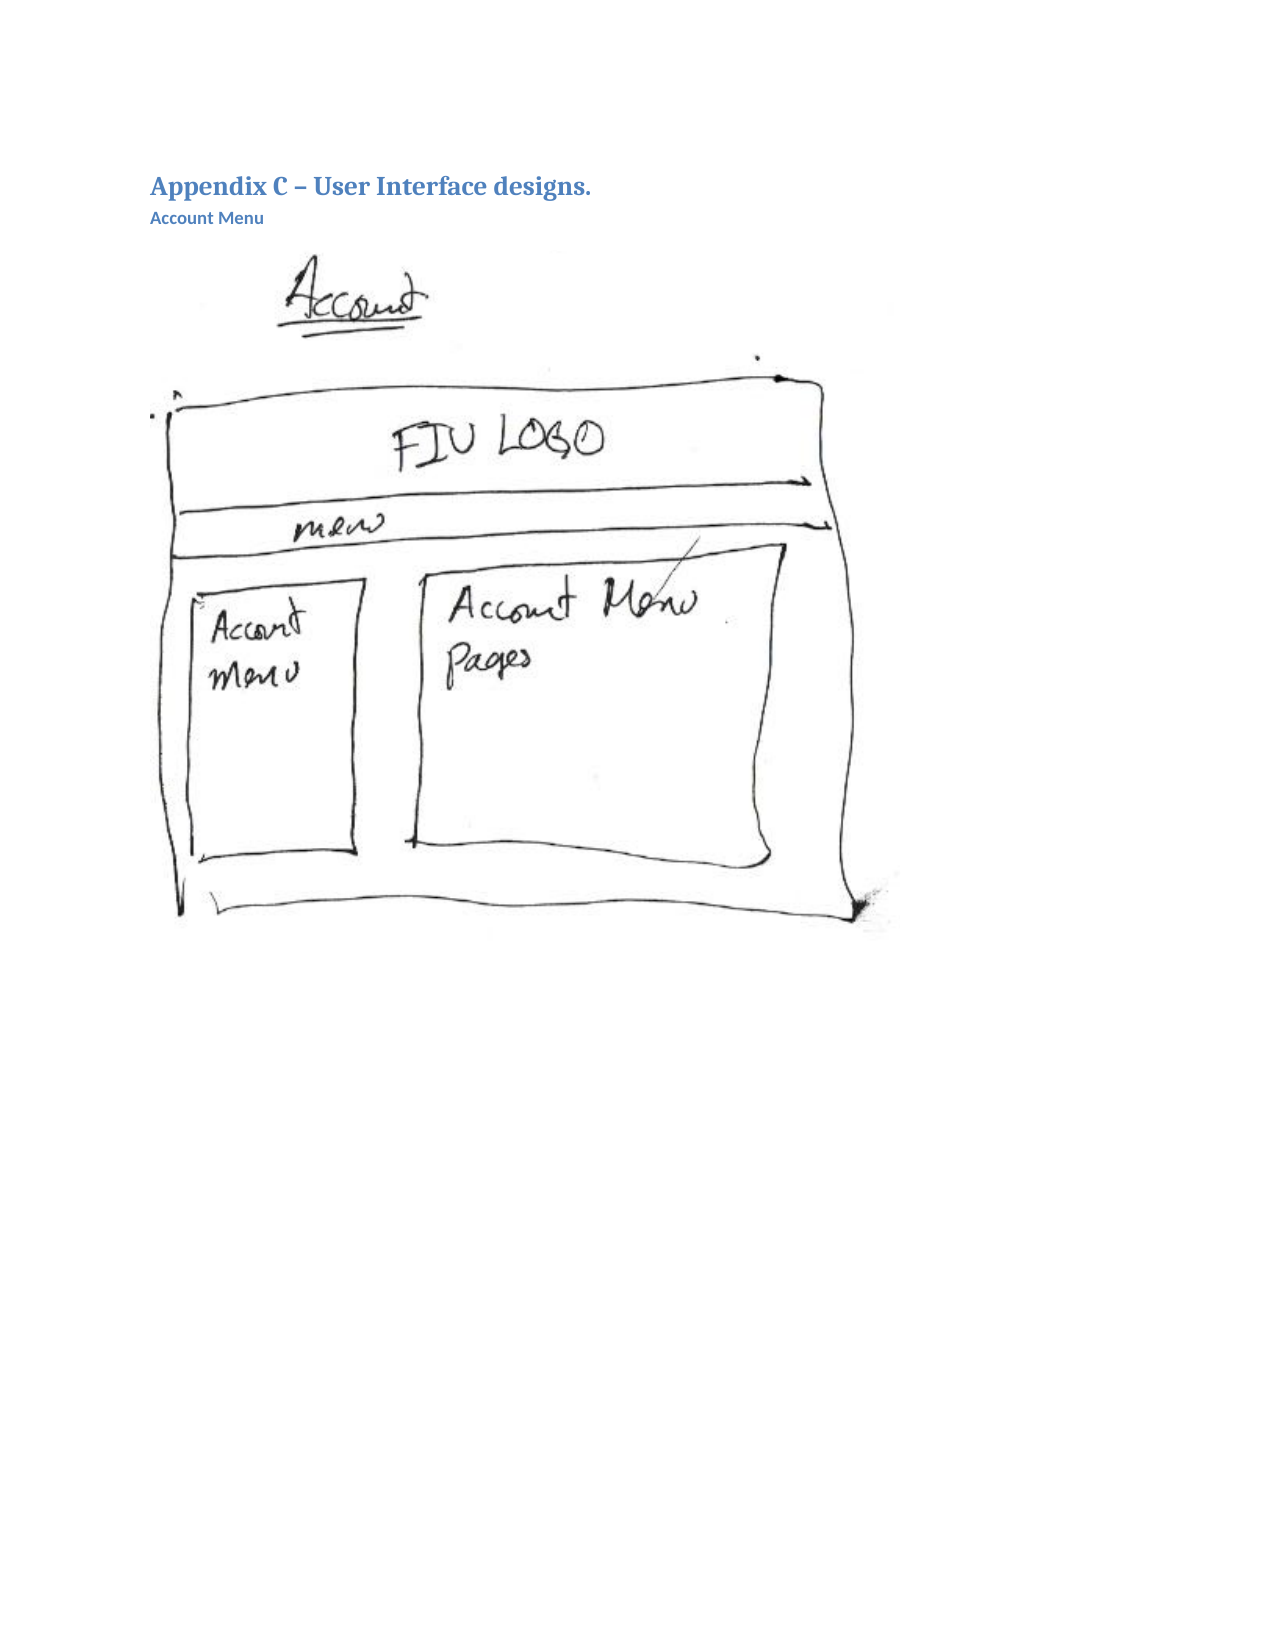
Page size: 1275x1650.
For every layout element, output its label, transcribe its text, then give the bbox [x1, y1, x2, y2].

text Account Menu [150, 207, 1125, 229]
picture [150, 250, 901, 947]
subtitle Appendix C – User Interface designs. [150, 171, 1125, 202]
